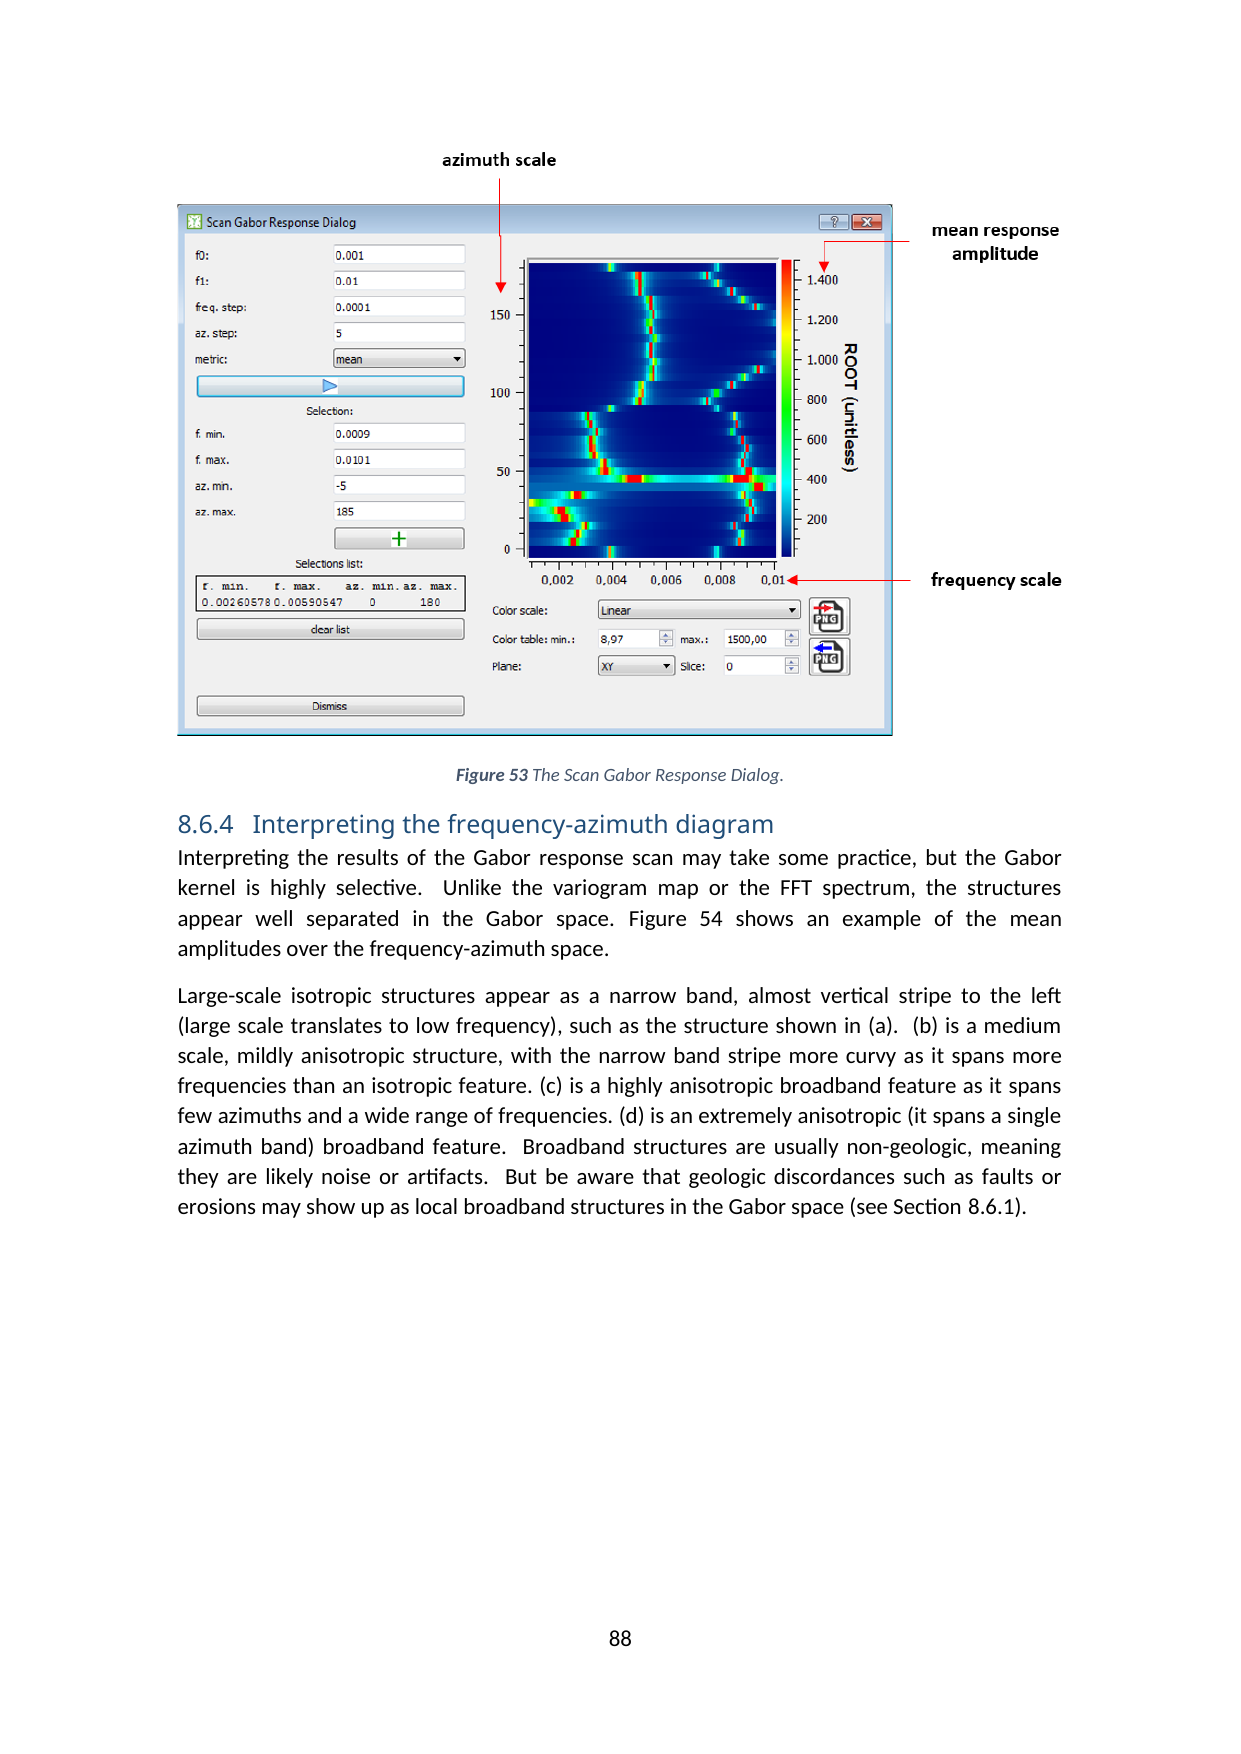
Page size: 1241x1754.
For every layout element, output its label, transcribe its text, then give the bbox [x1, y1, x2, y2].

subtitle Interpreting the frequency-azimuth diagram [177, 807, 1063, 841]
picture [177, 147, 1063, 744]
text Figure 53 The Scan Gabor Response Dialog. [177, 763, 1063, 786]
text Large-scale isotropic structures appear as a narrow band, almost vertical stripe to the left (large scale translates to low frequency), such as the structure shown in (a). (b) is a medium scale, mildly anisotropic structure, with the narrow band stripe more curvy as it spans more frequencies than an isotropic feature. (c) is a highly anisotropic broadband feature as it spans few azimuths and a wide range of frequencies. (d) is an extremely anisotropic (it spans a single azimuth band) broadband feature. Broadband structures are usually non-geologic, meaning they are likely noise or artifacts. But be aware that geologic discordances such as faults or erosions may show up as local broadband structures in the Gabor space (see Section 8.6.1). [177, 981, 1063, 1220]
text Interpreting the results of the Gabor response scan may take some practice, but the Gabor kernel is highly selective. Unlike the variogram map or the FFT spectrum, the structures appear well separated in the Gabor space. Figure 54 shows an example of the mean amplitudes over the frequency-azimuth space. [177, 843, 1063, 962]
